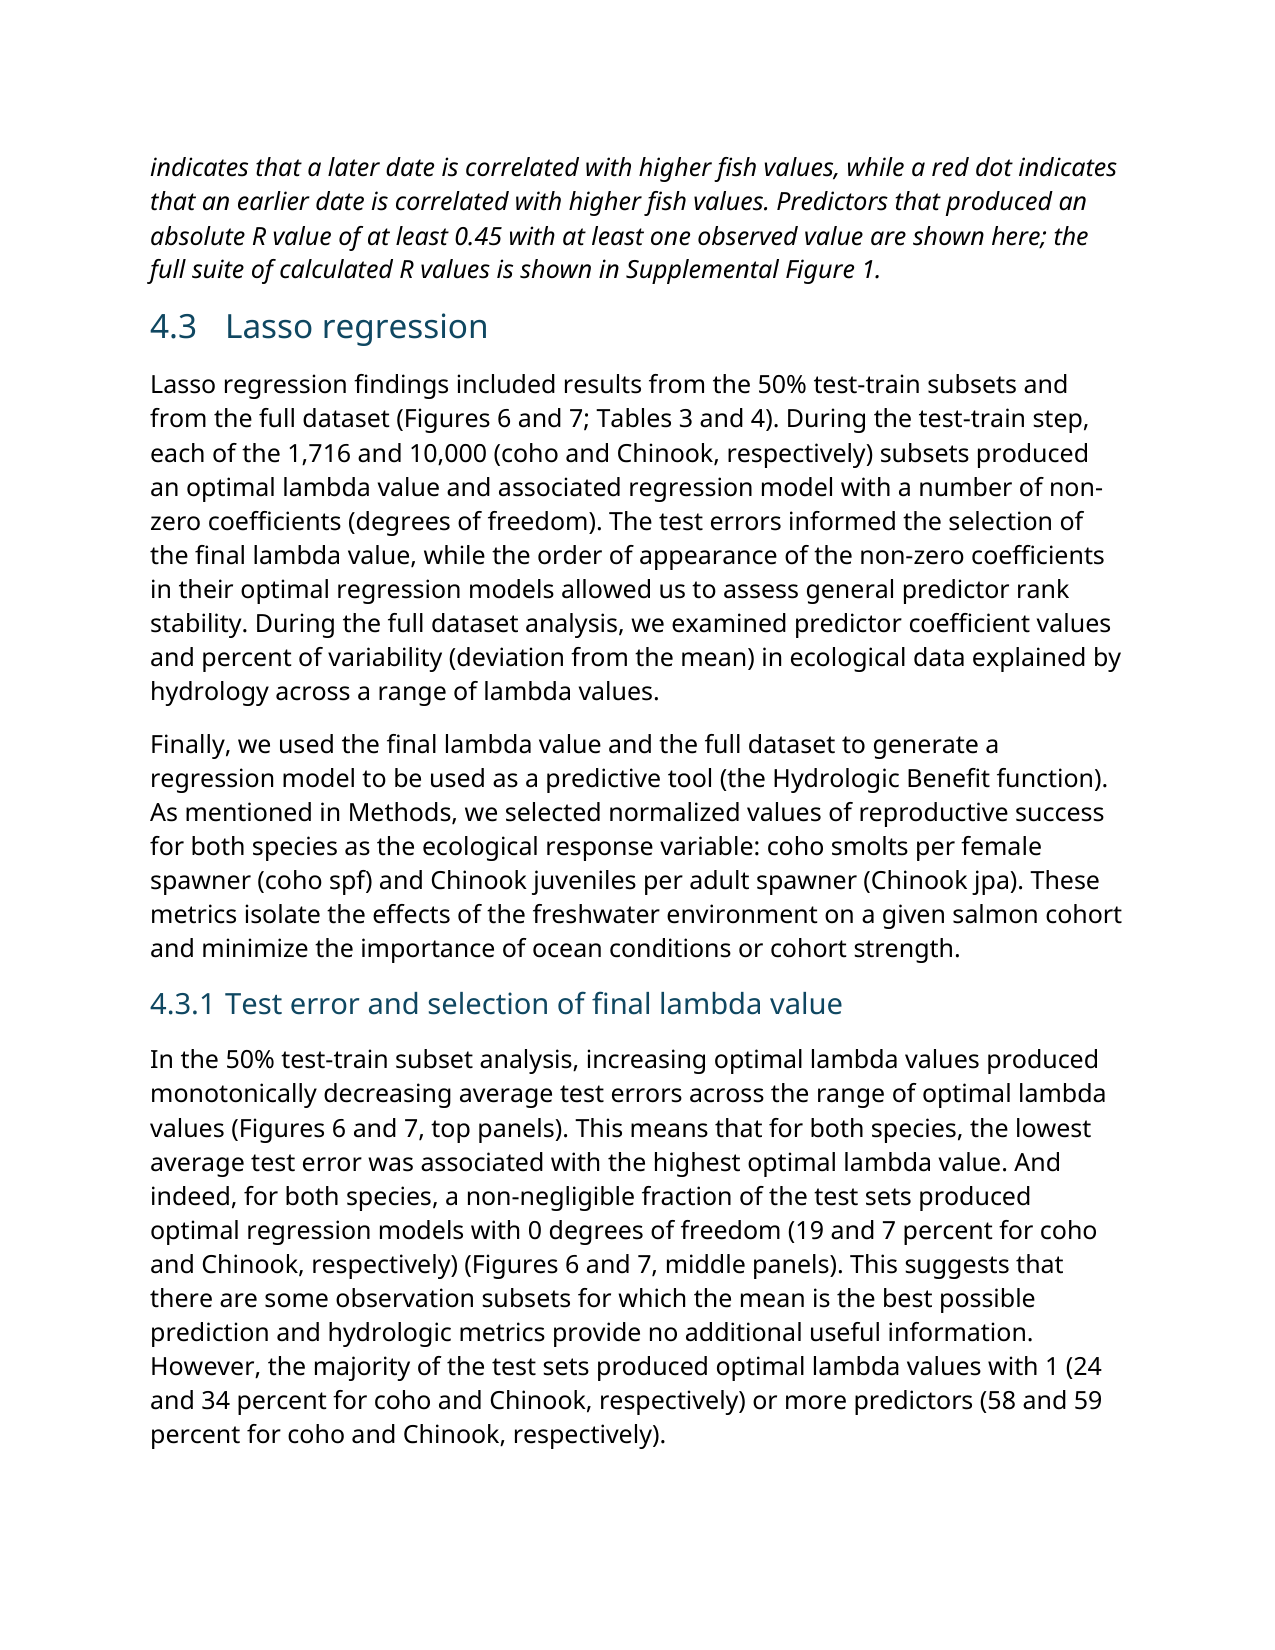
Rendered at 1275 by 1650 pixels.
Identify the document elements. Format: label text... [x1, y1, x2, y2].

subtitle 4.3 Lasso regression [150, 303, 1125, 348]
text In the 50% test-train subset analysis, increasing optimal lambda values produced monotonically decreasing average test errors across the range of optimal lambda values (Figures 6 and 7, top panels). This means that for both species, the lowest average test error was associated with the highest optimal lambda value. And indeed, for both species, a non-negligible fraction of the test sets produced optimal regression models with 0 degrees of freedom (19 and 7 percent for coho and Chinook, respectively) (Figures 6 and 7, middle panels). This suggests that there are some observation subsets for which the mean is the best possible prediction and hydrologic metrics provide no additional useful information. However, the majority of the test sets produced optimal lambda values with 1 (24 and 34 percent for coho and Chinook, respectively) or more predictors (58 and 59 percent for coho and Chinook, respectively). [150, 1042, 1125, 1451]
text Finally, we used the final lambda value and the full dataset to generate a regression model to be used as a predictive tool (the Hydrologic Benefit function). As mentioned in Methods, we selected normalized values of reproductive success for both species as the ecological response variable: coho smolts per female spawner (coho spf) and Chinook juveniles per adult spawner (Chinook jpa). These metrics isolate the effects of the freshwater environment on a given salmon cohort and minimize the importance of ocean conditions or cohort strength. [150, 726, 1125, 965]
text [150, 150, 1125, 286]
subtitle 4.3.1 Test error and selection of final lambda value [150, 984, 1125, 1023]
text Lasso regression findings included results from the 50% test-train subsets and from the full dataset (Figures 6 and 7; Tables 3 and 4). During the test-train step, each of the 1,716 and 10,000 (coho and Chinook, respectively) subsets produced an optimal lambda value and associated regression model with a number of non-zero coefficients (degrees of freedom). The test errors informed the selection of the final lambda value, while the order of appearance of the non-zero coefficients in their optimal regression models allowed us to assess general predictor rank stability. During the full dataset analysis, we examined predictor coefficient values and percent of variability (deviation from the mean) in ecological data explained by hydrology across a range of lambda values. [150, 367, 1125, 708]
